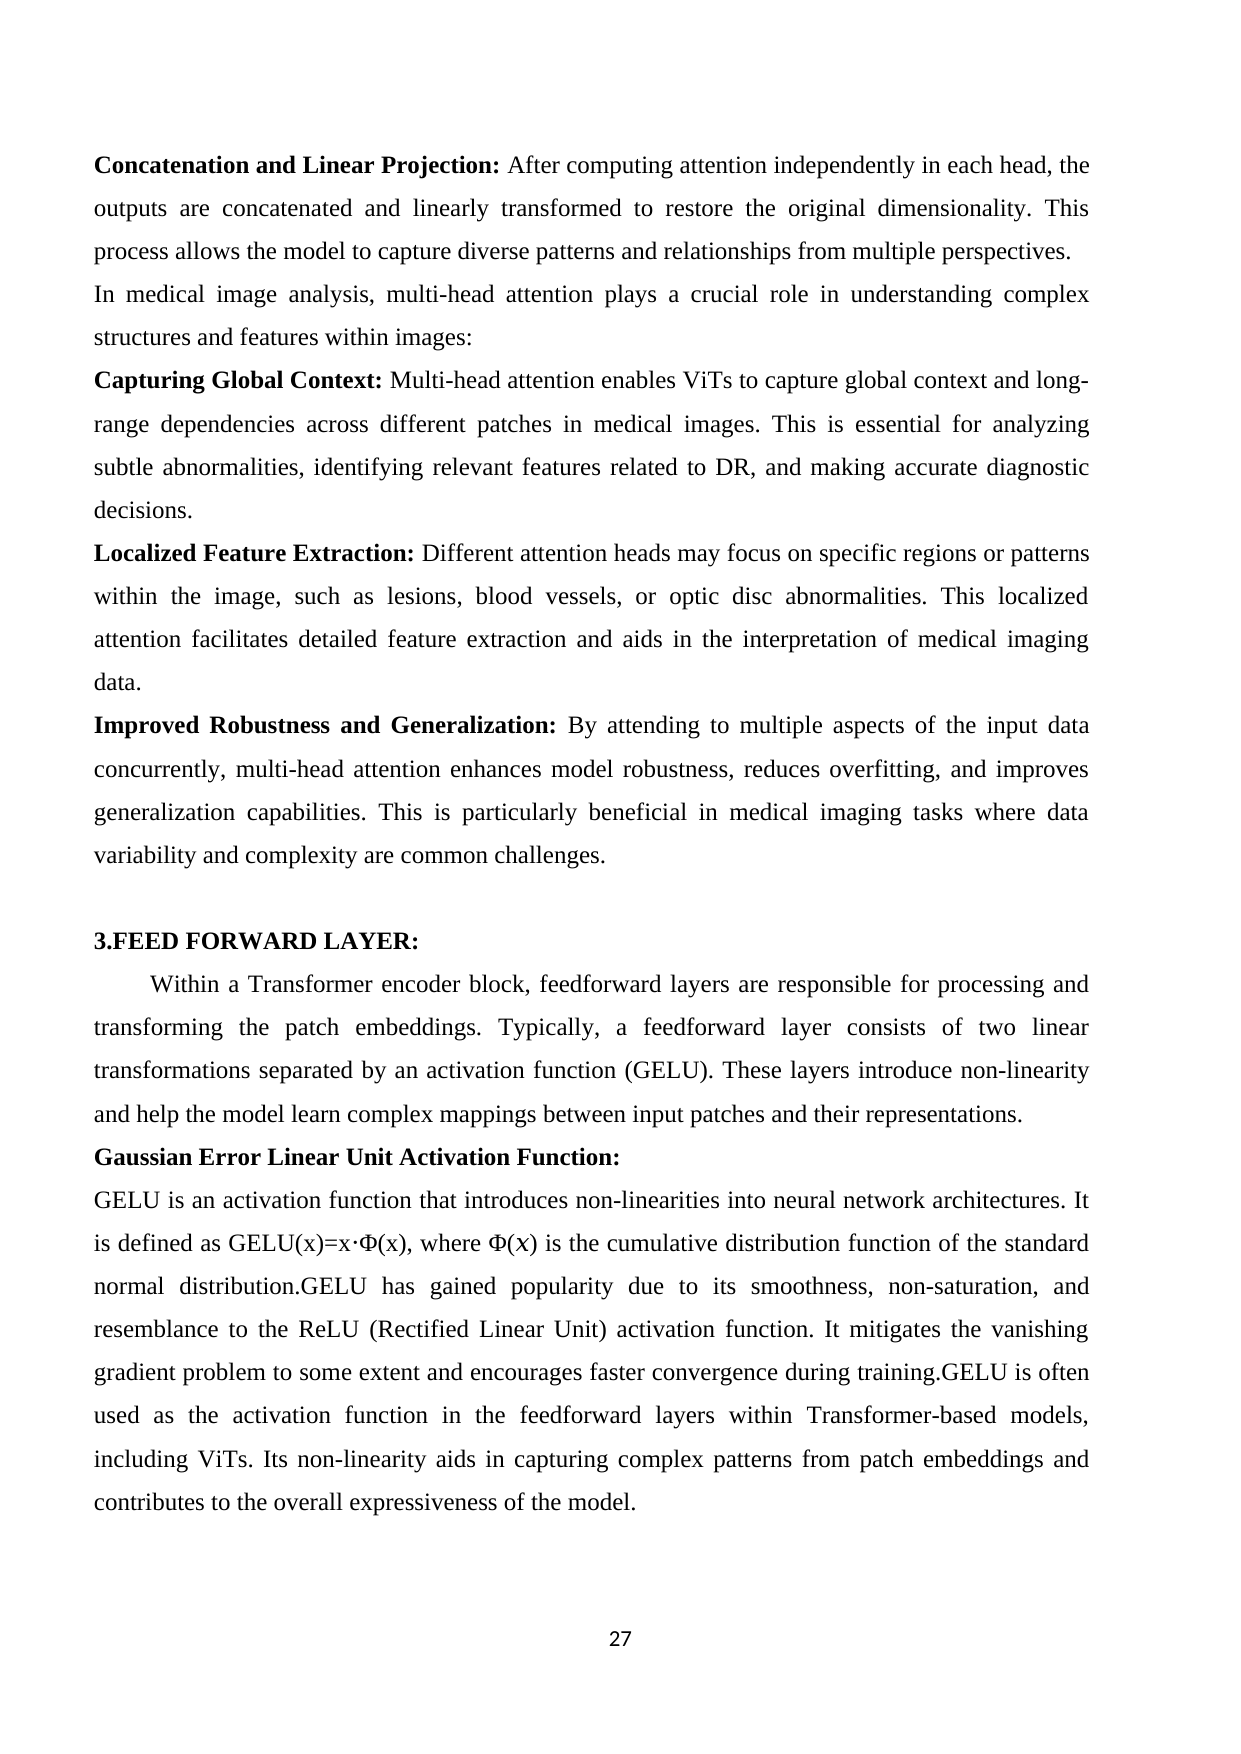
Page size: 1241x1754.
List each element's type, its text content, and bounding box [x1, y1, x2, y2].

text 3.FEED FORWARD LAYER: [94, 883, 1090, 955]
text Within a Transformer encoder block, feedforward layers are responsible for processing and transforming the patch embeddings. Typically, a feedforward layer consists of two linear transformations separated by an activation function (GELU). These layers introduce non-linearity and help the model learn complex mappings between input patches and their representations. Gaussian Error Linear Unit Activation Function: [94, 969, 1090, 1171]
text Capturing Global Context: Multi-head attention enables ViTs to capture global context and long-range dependencies across different patches in medical images. This is essential for analyzing subtle abnormalities, identifying relevant features related to DR, and making accurate diagnostic decisions. [94, 366, 1090, 524]
text Localized Feature Extraction: Different attention heads may focus on specific regions or patterns within the image, such as lesions, blood vessels, or optic disc abnormalities. This localized attention facilitates detailed feature extraction and aids in the interpretation of medical imaging data. [94, 538, 1090, 696]
text GELU is an activation function that introduces non-linearities into neural network architectures. It is defined as GELU(x)=x⋅Φ(x), where Φ(𝑥) is the cumulative distribution function of the standard normal distribution.GELU has gained popularity due to its smoothness, non-saturation, and resemblance to the ReLU (Rectified Linear Unit) activation function. It mitigates the vanishing gradient problem to some extent and encourages faster convergence during training.GELU is often used as the activation function in the feedforward layers within Transformer-based models, including ViTs. Its non-linearity aids in capturing complex patterns from patch embeddings and contributes to the overall expressiveness of the model. [94, 1185, 1090, 1516]
text Improved Robustness and Generalization: By attending to multiple aspects of the input data concurrently, multi-head attention enhances model robustness, reduces overfitting, and improves generalization capabilities. This is particularly beneficial in medical imaging tasks where data variability and complexity are common challenges. [94, 711, 1090, 869]
text Concatenation and Linear Projection: After computing attention independently in each head, the outputs are concatenated and linearly transformed to restore the original dimensionality. This process allows the model to capture diverse patterns and relationships from multiple perspectives. In medical image analysis, multi-head attention plays a crucial role in understanding complex structures and features within images: [94, 150, 1090, 351]
